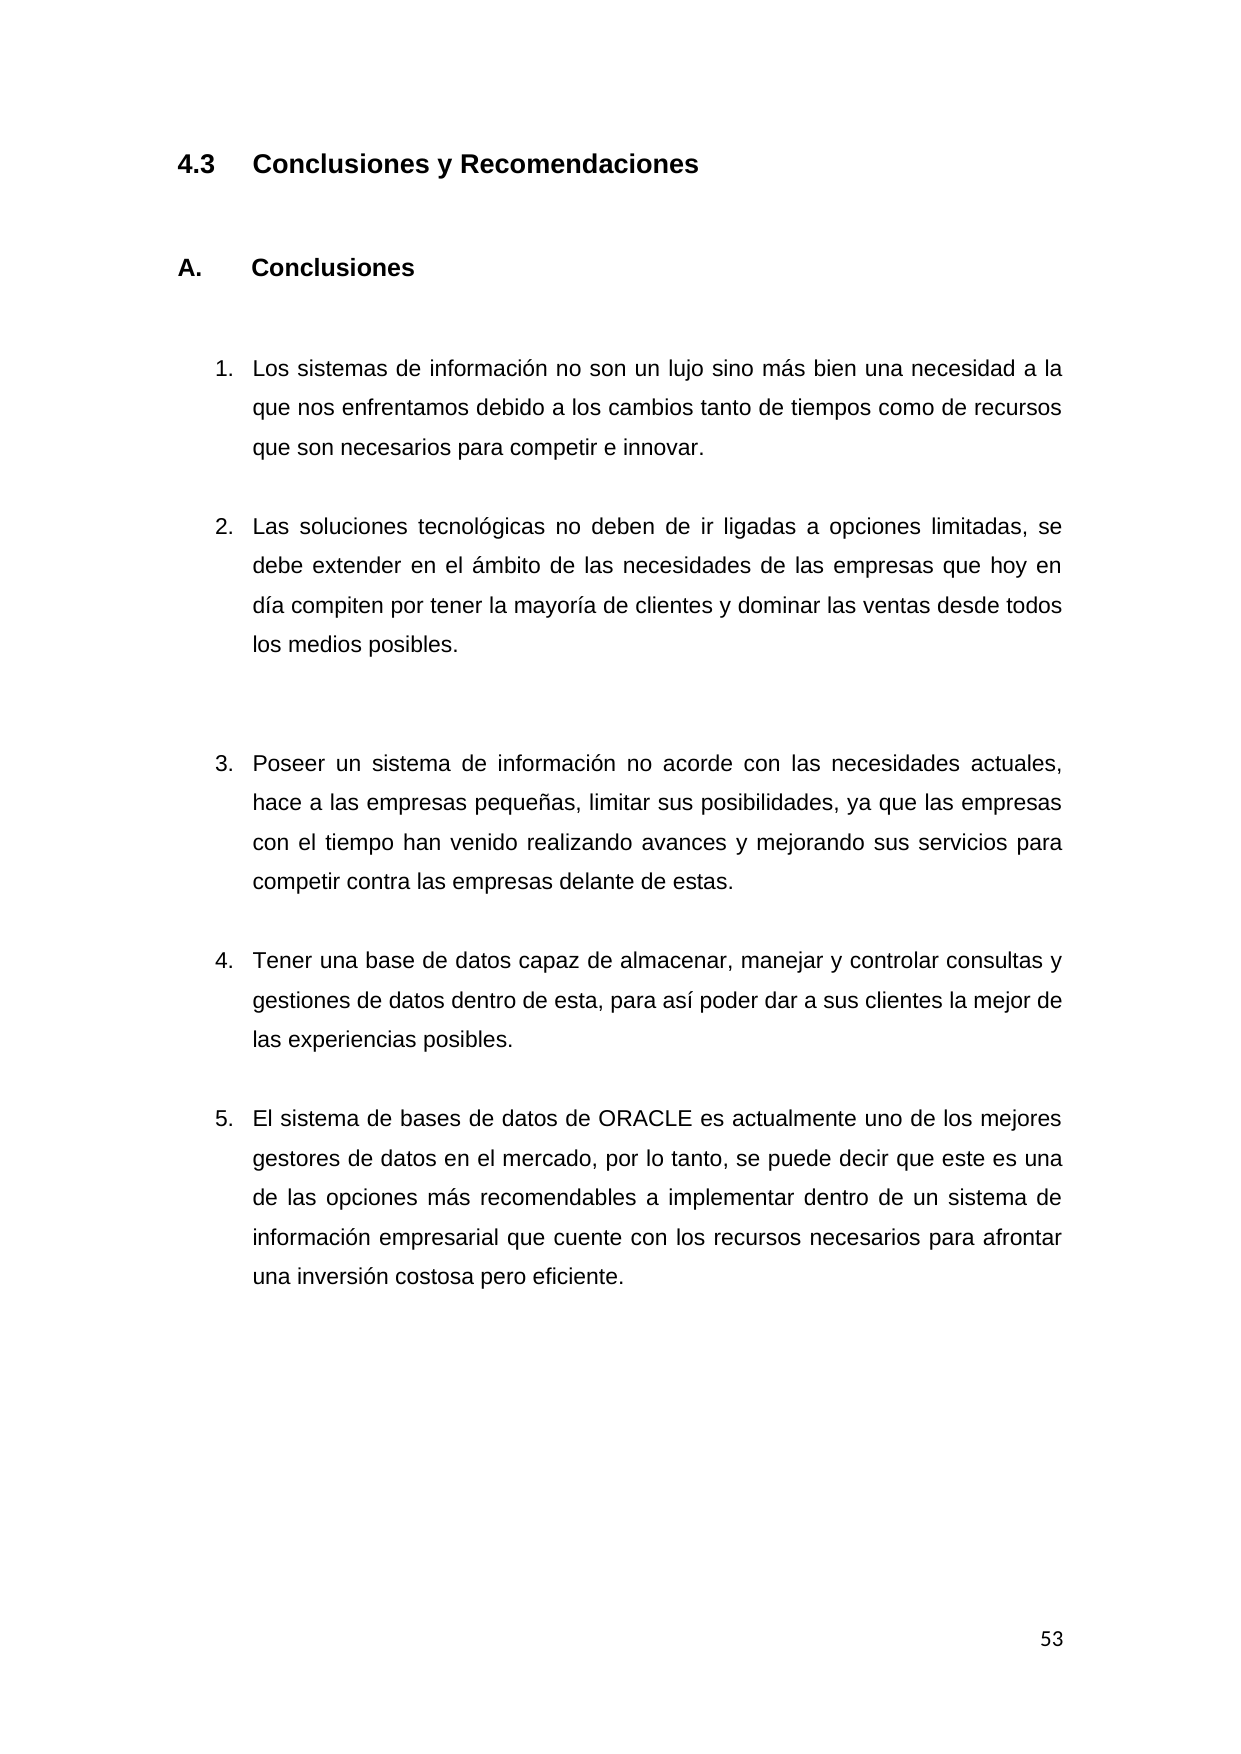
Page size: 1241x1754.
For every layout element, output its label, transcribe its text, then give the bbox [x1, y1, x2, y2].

list Tener una base de datos capaz de almacenar, manejar y controlar consultas y gestiones de datos dentro de esta, para así poder dar a sus clientes la mejor de las experiencias posibles. [215, 947, 1063, 1052]
subtitle Conclusiones [177, 253, 1063, 282]
list Los sistemas de información no son un lujo sino más bien una necesidad a la que nos enfrentamos debido a los cambios tanto de tiempos como de recursos que son necesarios para competir e innovar. [215, 355, 1063, 460]
list El sistema de bases de datos de ORACLE es actualmente uno de los mejores gestores de datos en el mercado, por lo tanto, se puede decir que este es una de las opciones más recomendables a implementar dentro de un sistema de información empresarial que cuente con los recursos necesarios para afrontar una inversión costosa pero eficiente. [215, 1105, 1063, 1289]
list Las soluciones tecnológicas no deben de ir ligadas a opciones limitadas, se debe extender en el ámbito de las necesidades de las empresas que hoy en día compiten por tener la mayoría de clientes y dominar las ventas desde todos los medios posibles. [215, 513, 1063, 658]
list Poseer un sistema de información no acorde con las necesidades actuales, hace a las empresas pequeñas, limitar sus posibilidades, ya que las empresas con el tiempo han venido realizando avances y mejorando sus servicios para competir contra las empresas delante de estas. [215, 750, 1063, 894]
subtitle Conclusiones y Recomendaciones [177, 148, 1063, 179]
